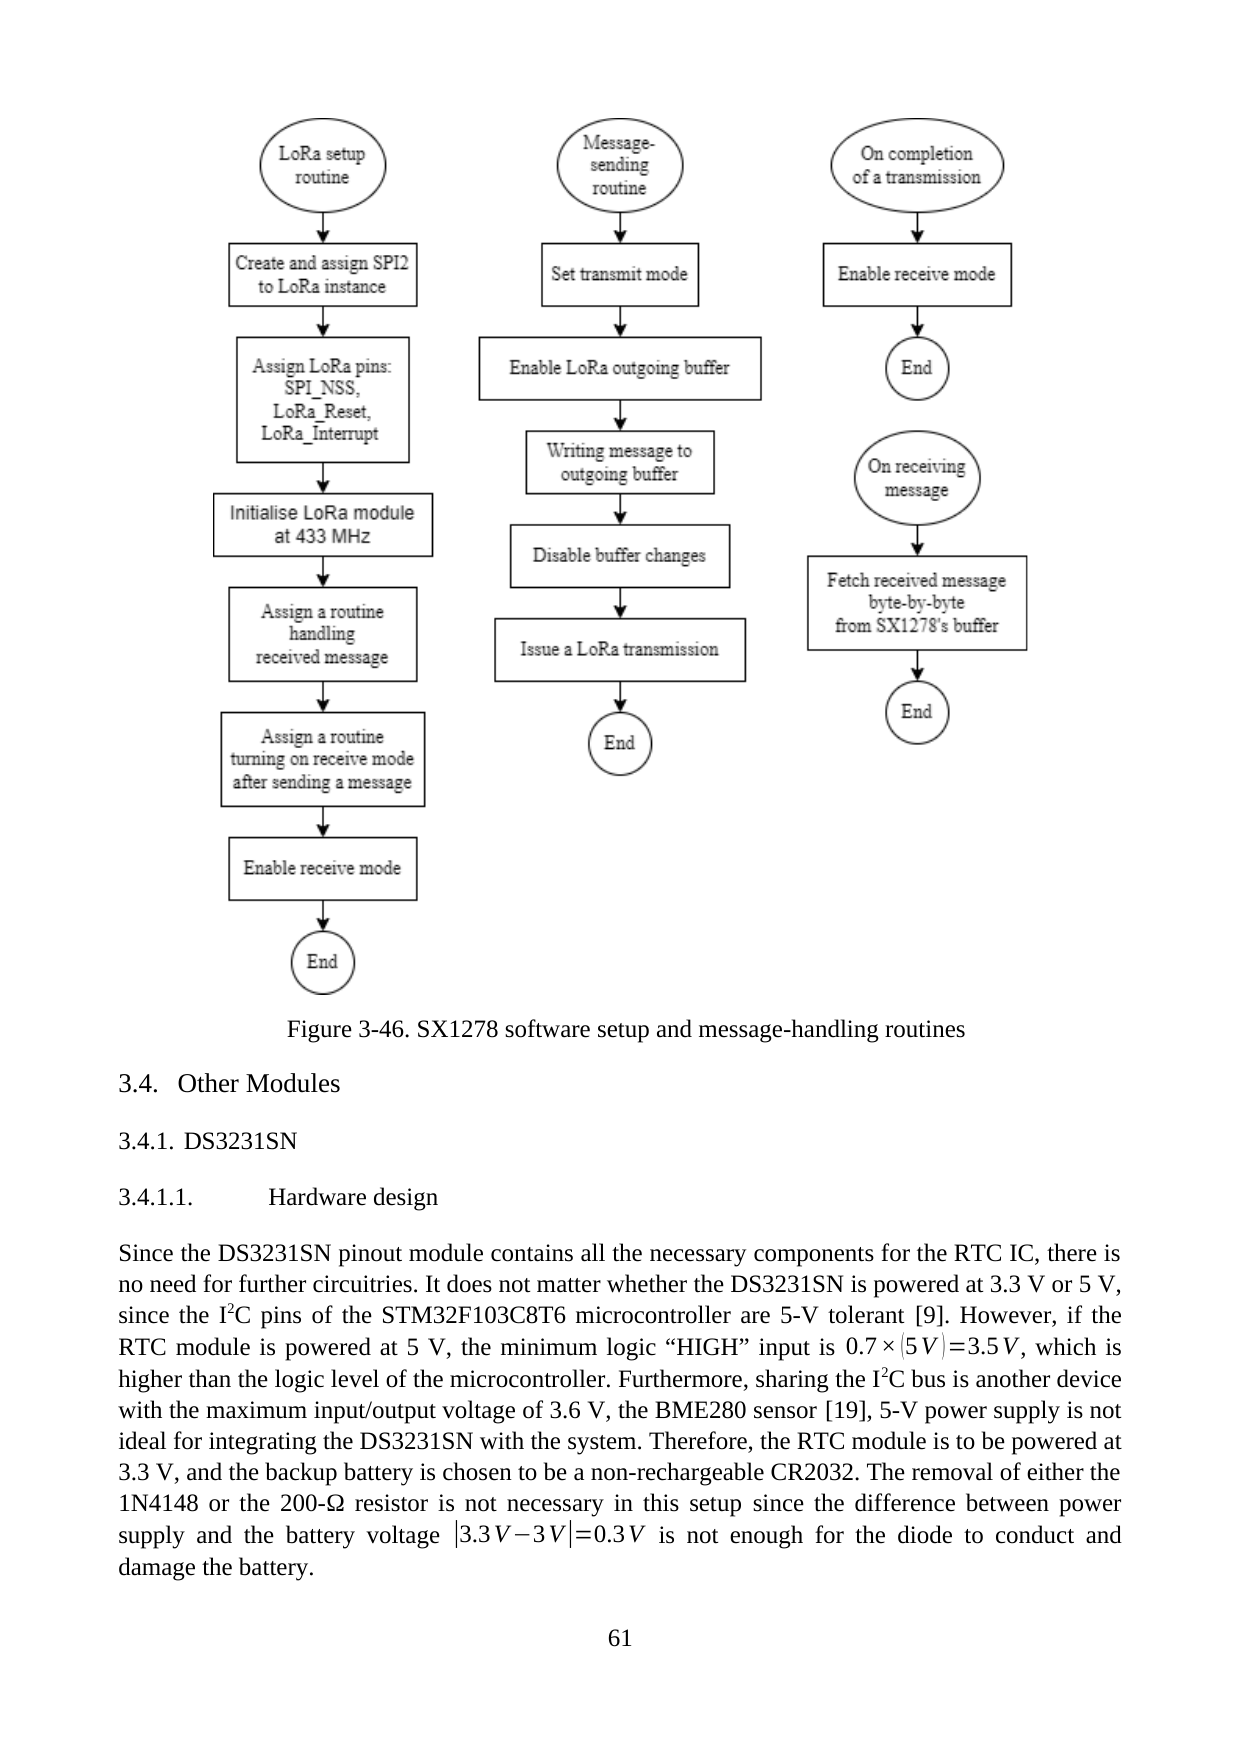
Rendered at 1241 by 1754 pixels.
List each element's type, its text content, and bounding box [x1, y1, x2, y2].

subtitle Other Modules [118, 1067, 1122, 1099]
subtitle Hardware design [118, 1182, 1122, 1211]
picture [213, 118, 1028, 995]
subtitle DS3231SN [118, 1126, 1122, 1155]
text Since the DS3231SN pinout module contains all the necessary components for the RTC IC, there is no need for further circuitries. It does not matter whether the DS3231SN is powered at 3.3 V or 5 V, since the I2C pins of the STM32F103C8T6 microcontroller are 5-V tolerant [9]. However, if the RTC module is powered at 5 V, the minimum logic “HIGH” input is , which is higher than the logic level of the microcontroller. Furthermore, sharing the I2C bus is another device with the maximum input/output voltage of 3.6 V, the BME280 sensor [19], 5-V power supply is not ideal for integrating the DS3231SN with the system. Therefore, the RTC module is to be powered at 3.3 V, and the backup battery is chosen to be a non-rechargeable CR2032. The removal of either the 1N4148 or the 200-Ω resistor is not necessary in this setup since the difference between power supply and the battery voltage is not enough for the diode to conduct and damage the battery. [118, 1238, 1122, 1581]
